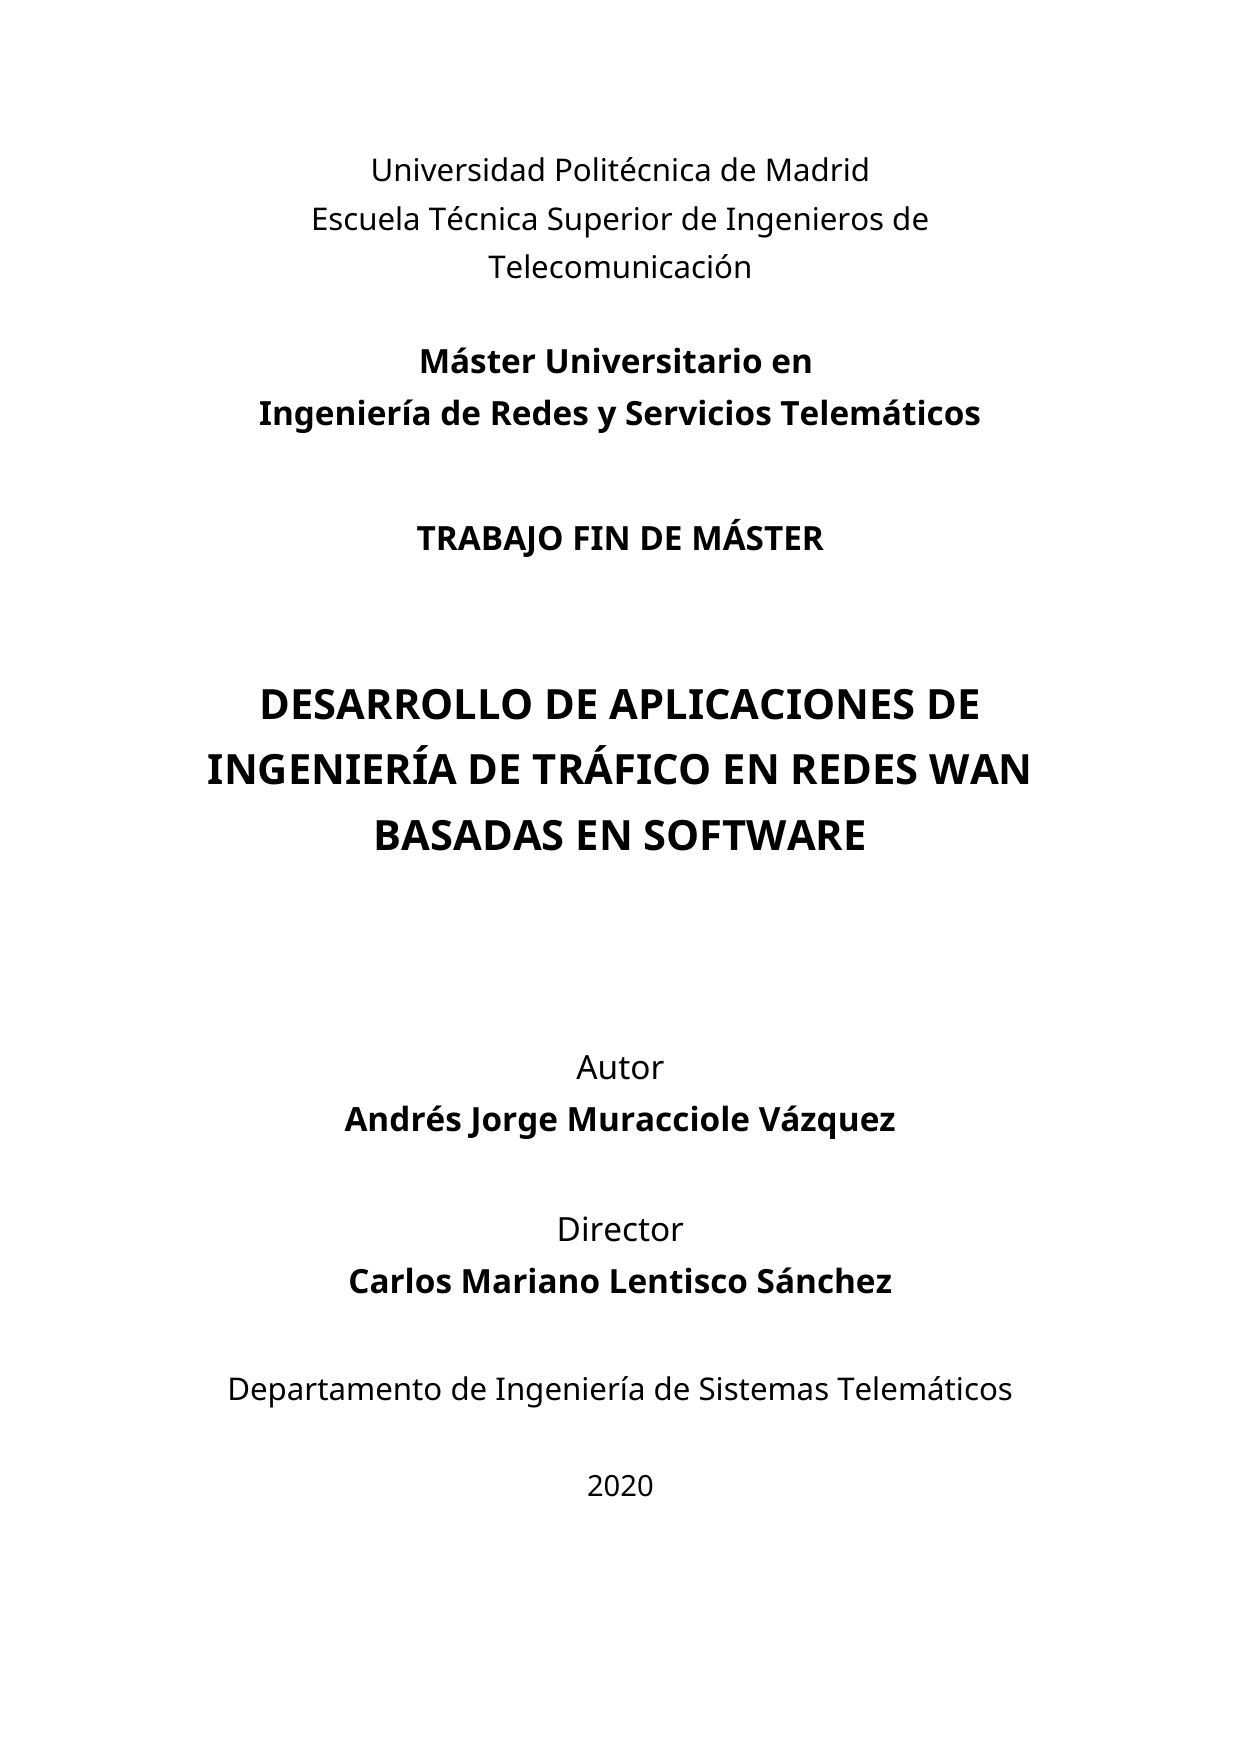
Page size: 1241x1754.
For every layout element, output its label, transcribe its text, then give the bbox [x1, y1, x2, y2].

table_cell Autor Andrés Jorge Muracciole Vázquez [177, 1044, 1063, 1206]
table_cell Director Carlos Mariano Lentisco Sánchez [177, 1206, 1063, 1367]
table_cell Máster Universitario en Ingeniería de Redes y Servicios Telemáticos [177, 338, 1063, 515]
table_cell Departamento de Ingeniería de Sistemas Telemáticos 2020 [177, 1367, 1063, 1509]
table_cell DESARROLLO DE APLICACIONES DE INGENIERÍA DE TRÁFICO EN REDES WAN BASADAS EN SOFTWARE [177, 675, 1063, 1044]
table_cell TRABAJO FIN DE MÁSTER [177, 515, 1063, 675]
table_header Universidad Politécnica de Madrid Escuela Técnica Superior de Ingenieros de Telecomunicación [177, 148, 1063, 338]
